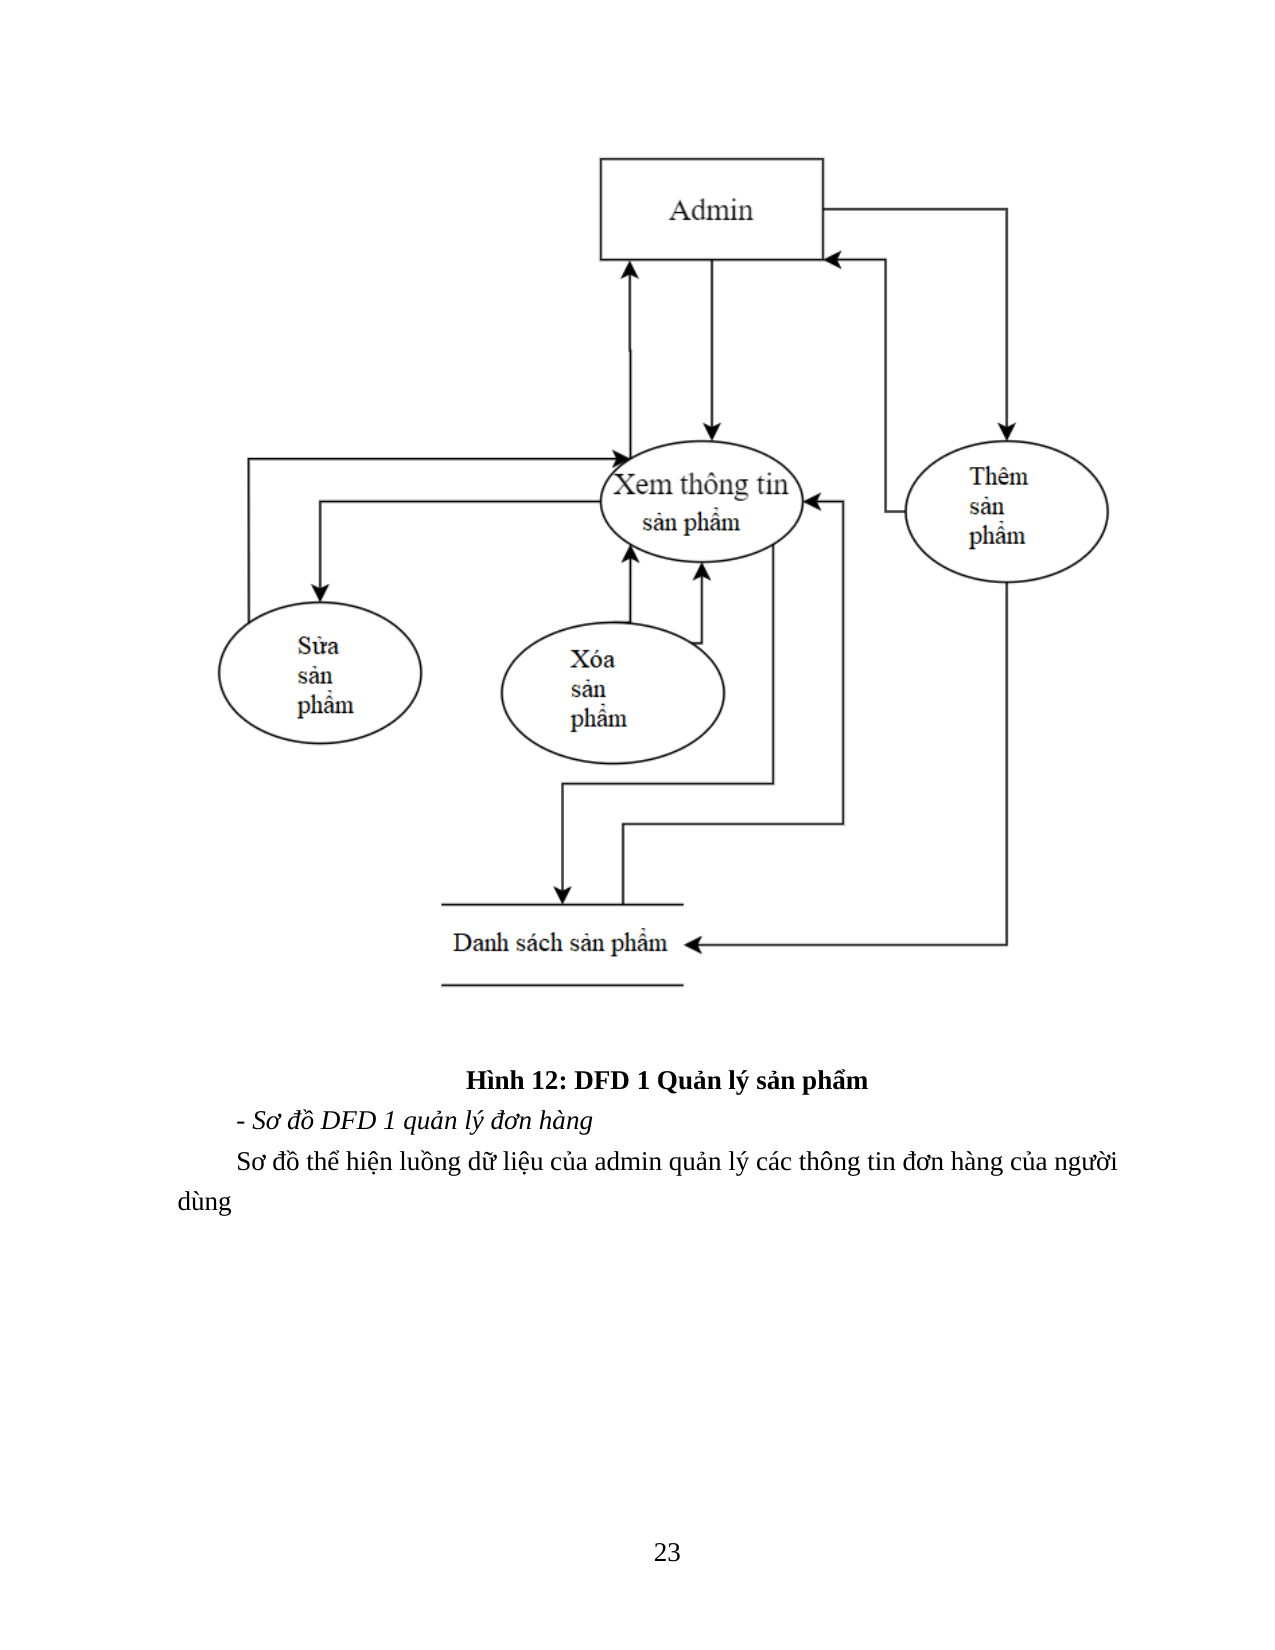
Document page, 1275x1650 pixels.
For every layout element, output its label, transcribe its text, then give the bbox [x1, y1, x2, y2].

list Sơ đồ DFD 1 quản lý đơn hàng [177, 1104, 1157, 1136]
picture [210, 118, 1124, 1056]
text Sơ đồ thể hiện luồng dữ liệu của admin quản lý các thông tin đơn hàng của người dùng [177, 1145, 1157, 1216]
subtitle Hình 12: DFD 1 Quản lý sản phẩm [177, 1064, 1157, 1095]
